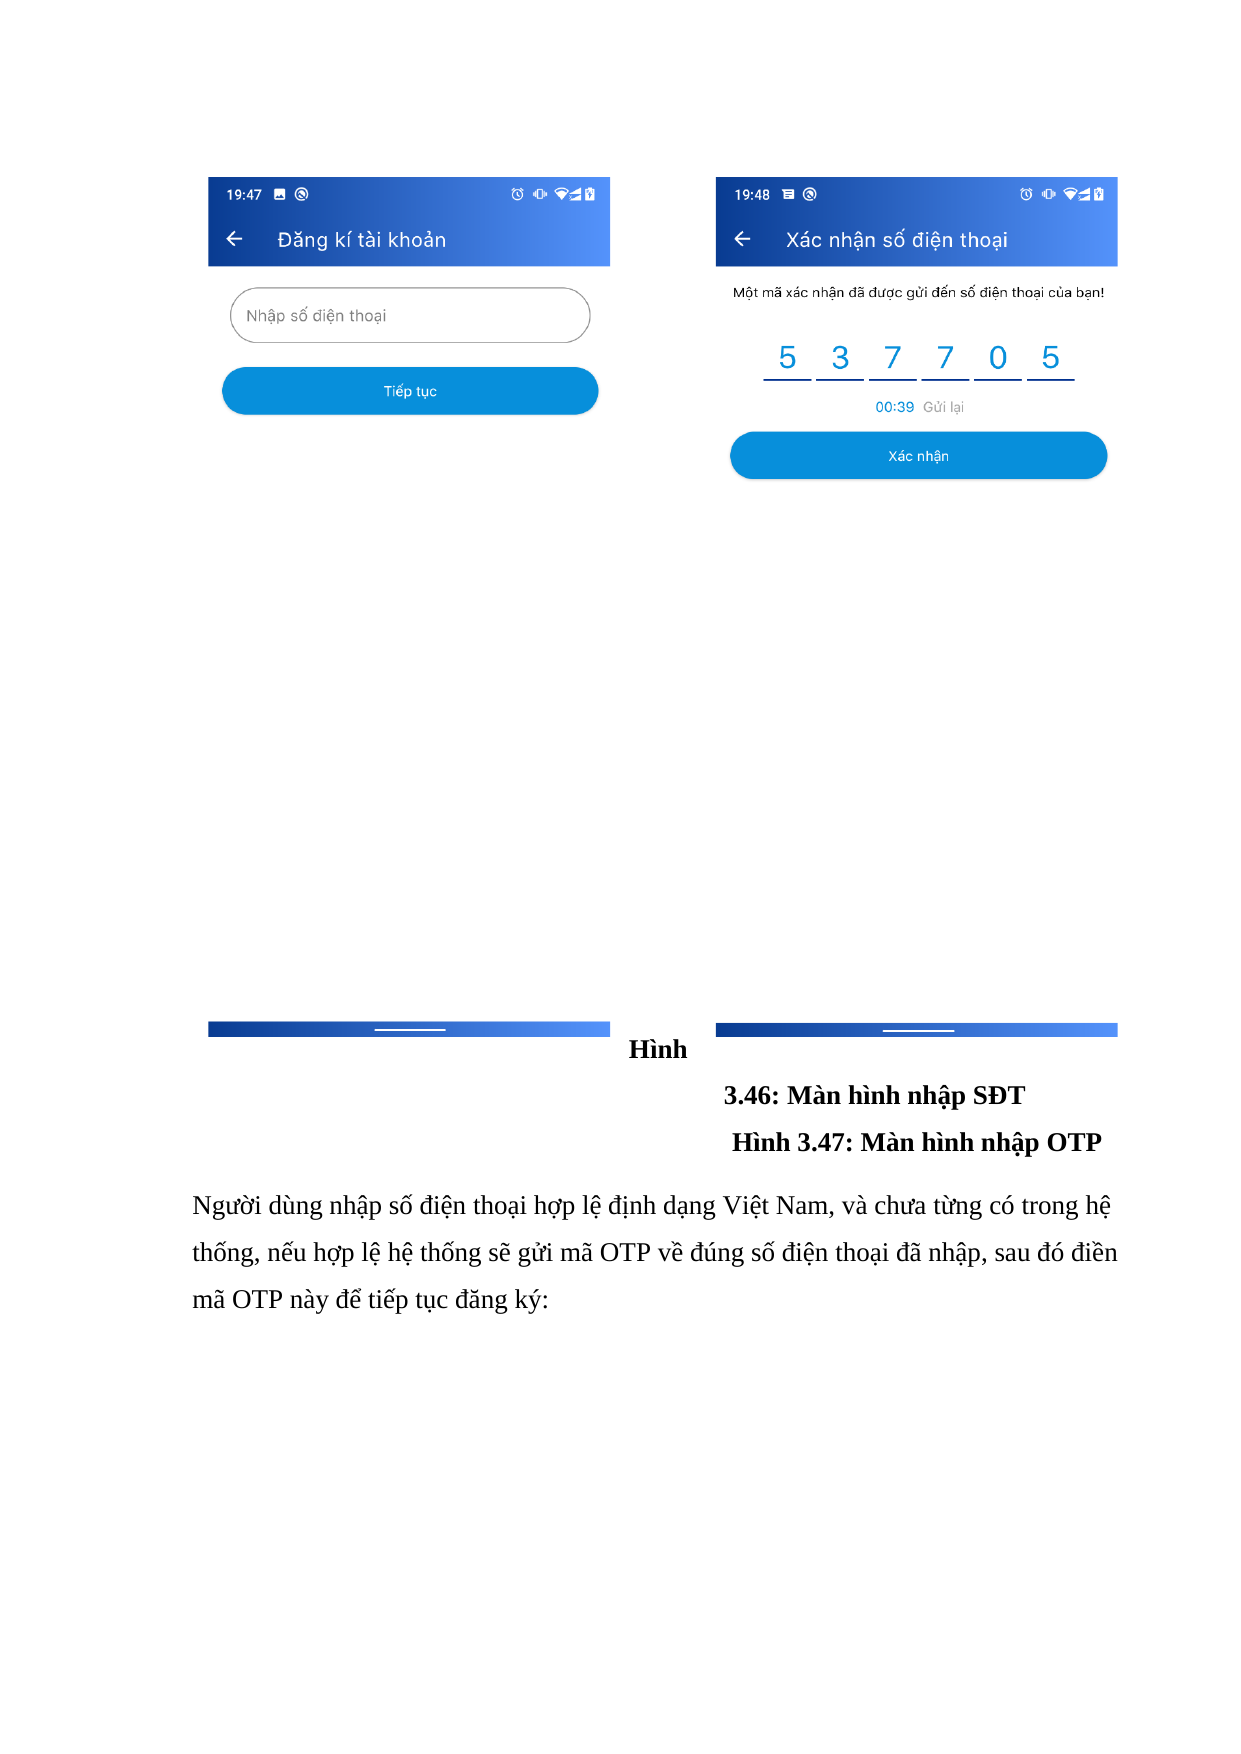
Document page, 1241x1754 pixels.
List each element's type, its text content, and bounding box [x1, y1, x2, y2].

picture [714, 177, 1118, 1034]
picture [206, 177, 610, 1034]
text Hình 3.46: Màn hình nhập SĐT Hình 3.47: Màn hình nhập OTP [199, 1064, 1122, 1188]
text Người dùng nhập số điện thoại hợp lệ định dạng Việt Nam, và chưa từng có trong hệ thống, nếu hợp lệ hệ thống sẽ gửi mã OTP về đúng số điện thoại đã nhập, sau đó điền mã OTP này để tiếp tục đăng ký: [192, 1221, 1122, 1345]
